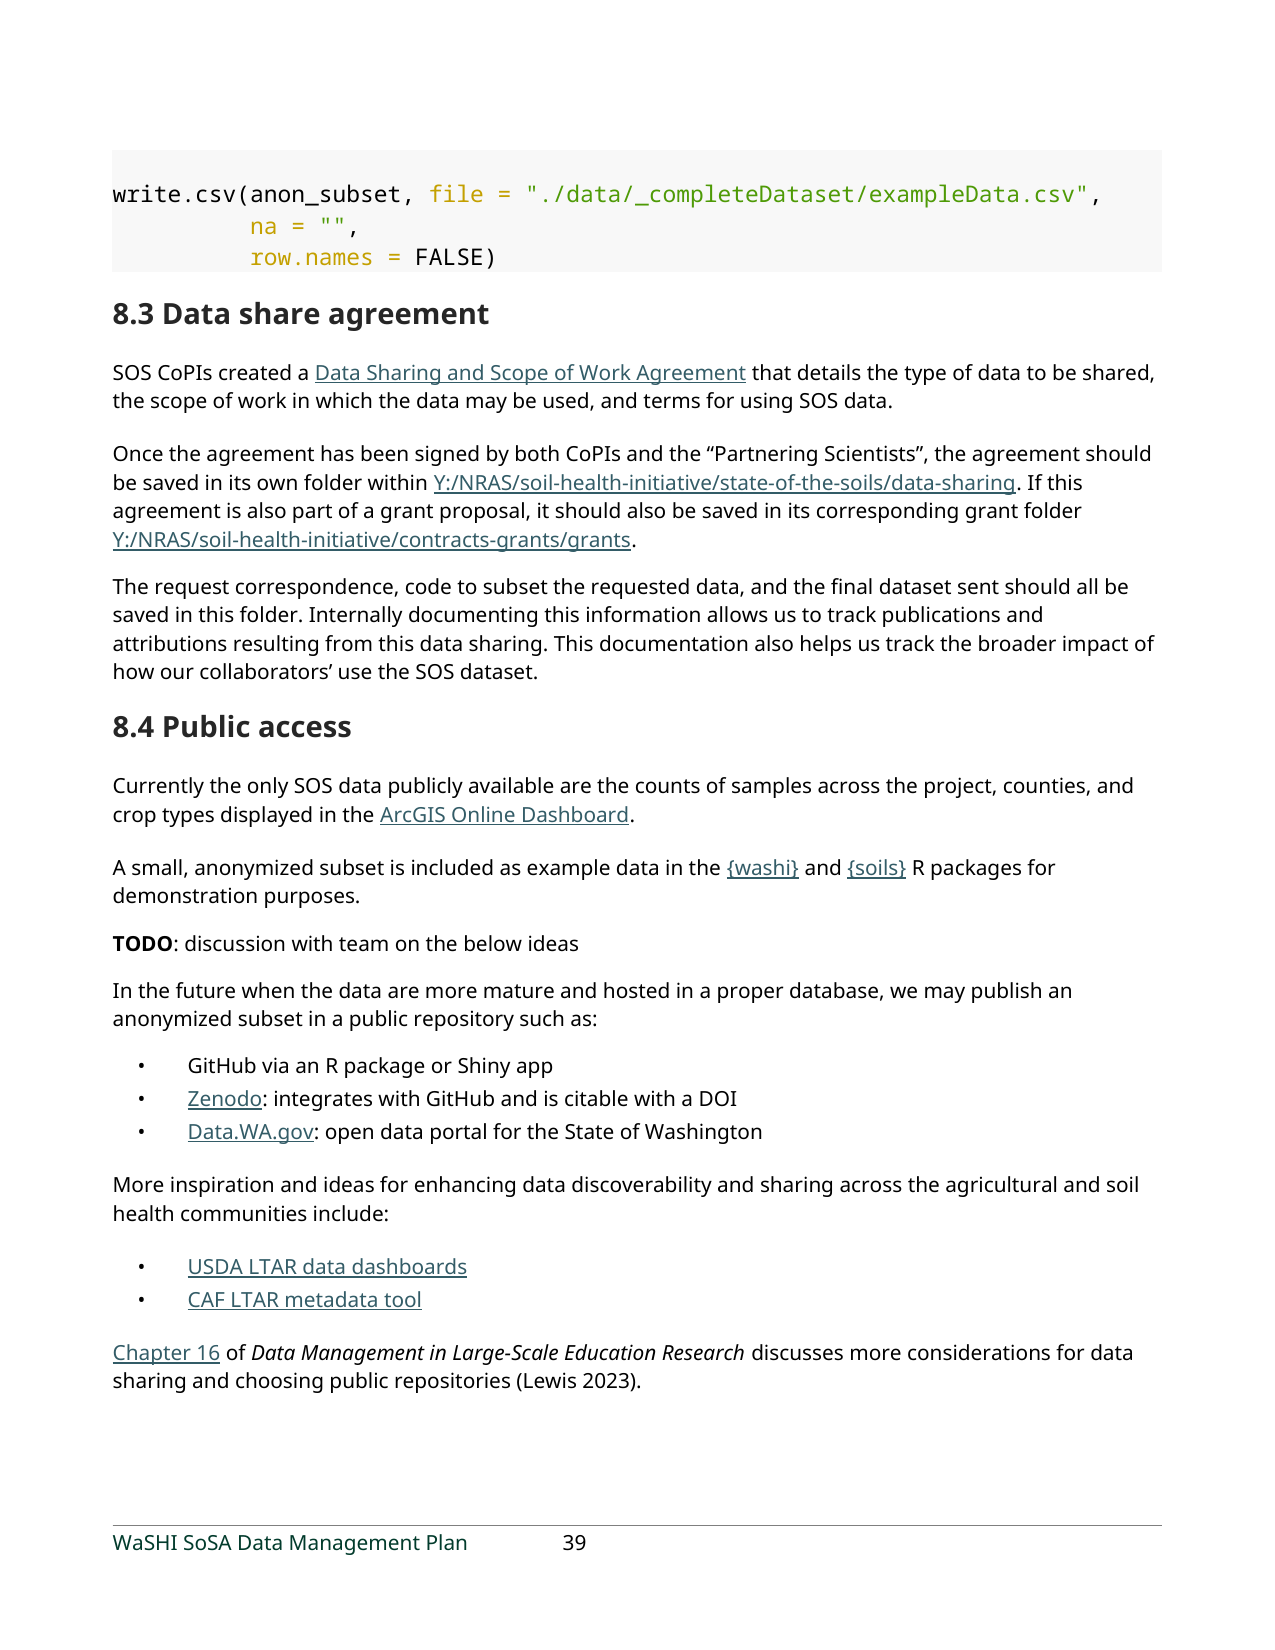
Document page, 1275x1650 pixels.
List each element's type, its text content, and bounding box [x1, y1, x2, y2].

list Zenodo: integrates with GitHub and is citable with a DOI [137, 1084, 1162, 1113]
text In the future when the data are more mature and hosted in a proper database, we may publish an anonymized subset in a public repository such as: [112, 976, 1162, 1033]
text Currently the only SOS data publicly available are the counts of samples across the project, counties, and crop types displayed in the ArcGIS Online Dashboard. [112, 771, 1162, 828]
text More inspiration and ideas for enhancing data discoverability and sharing across the agricultural and soil health communities include: [112, 1170, 1162, 1227]
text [112, 150, 1162, 272]
text A small, anonymized subset is included as example data in the {washi} and {soils} R packages for demonstration purposes. [112, 853, 1162, 910]
list Data.WA.gov: open data portal for the State of Washington [137, 1117, 1162, 1145]
text Chapter 16 of Data Management in Large-Scale Education Research discusses more considerations for data sharing and choosing public repositories (Lewis 2023). [112, 1338, 1162, 1395]
text Once the agreement has been signed by both CoPIs and the “Partnering Scientists”, the agreement should be saved in its own folder within Y:/NRAS/soil-health-initiative/state-of-the-soils/data-sharing. If this agreement is also part of a grant proposal, it should also be saved in its corresponding grant folder Y:/NRAS/soil-health-initiative/contracts-grants/grants. [112, 439, 1162, 553]
list CAF LTAR metadata tool [137, 1285, 1162, 1313]
list USDA LTAR data dashboards [137, 1252, 1162, 1281]
subtitle 8.3 Data share agreement [112, 293, 1162, 333]
list GitHub via an R package or Shiny app [137, 1052, 1162, 1080]
text TODO: discussion with team on the below ideas [112, 929, 1162, 957]
text The request correspondence, code to subset the requested data, and the final dataset sent should all be saved in this folder. Internally documenting this information allows us to track publications and attributions resulting from this data sharing. This documentation also helps us track the broader impact of how our collaborators’ use the SOS dataset. [112, 572, 1162, 686]
subtitle 8.4 Public access [112, 707, 1162, 746]
text SOS CoPIs created a Data Sharing and Scope of Work Agreement that details the type of data to be shared, the scope of work in which the data may be used, and terms for using SOS data. [112, 358, 1162, 414]
